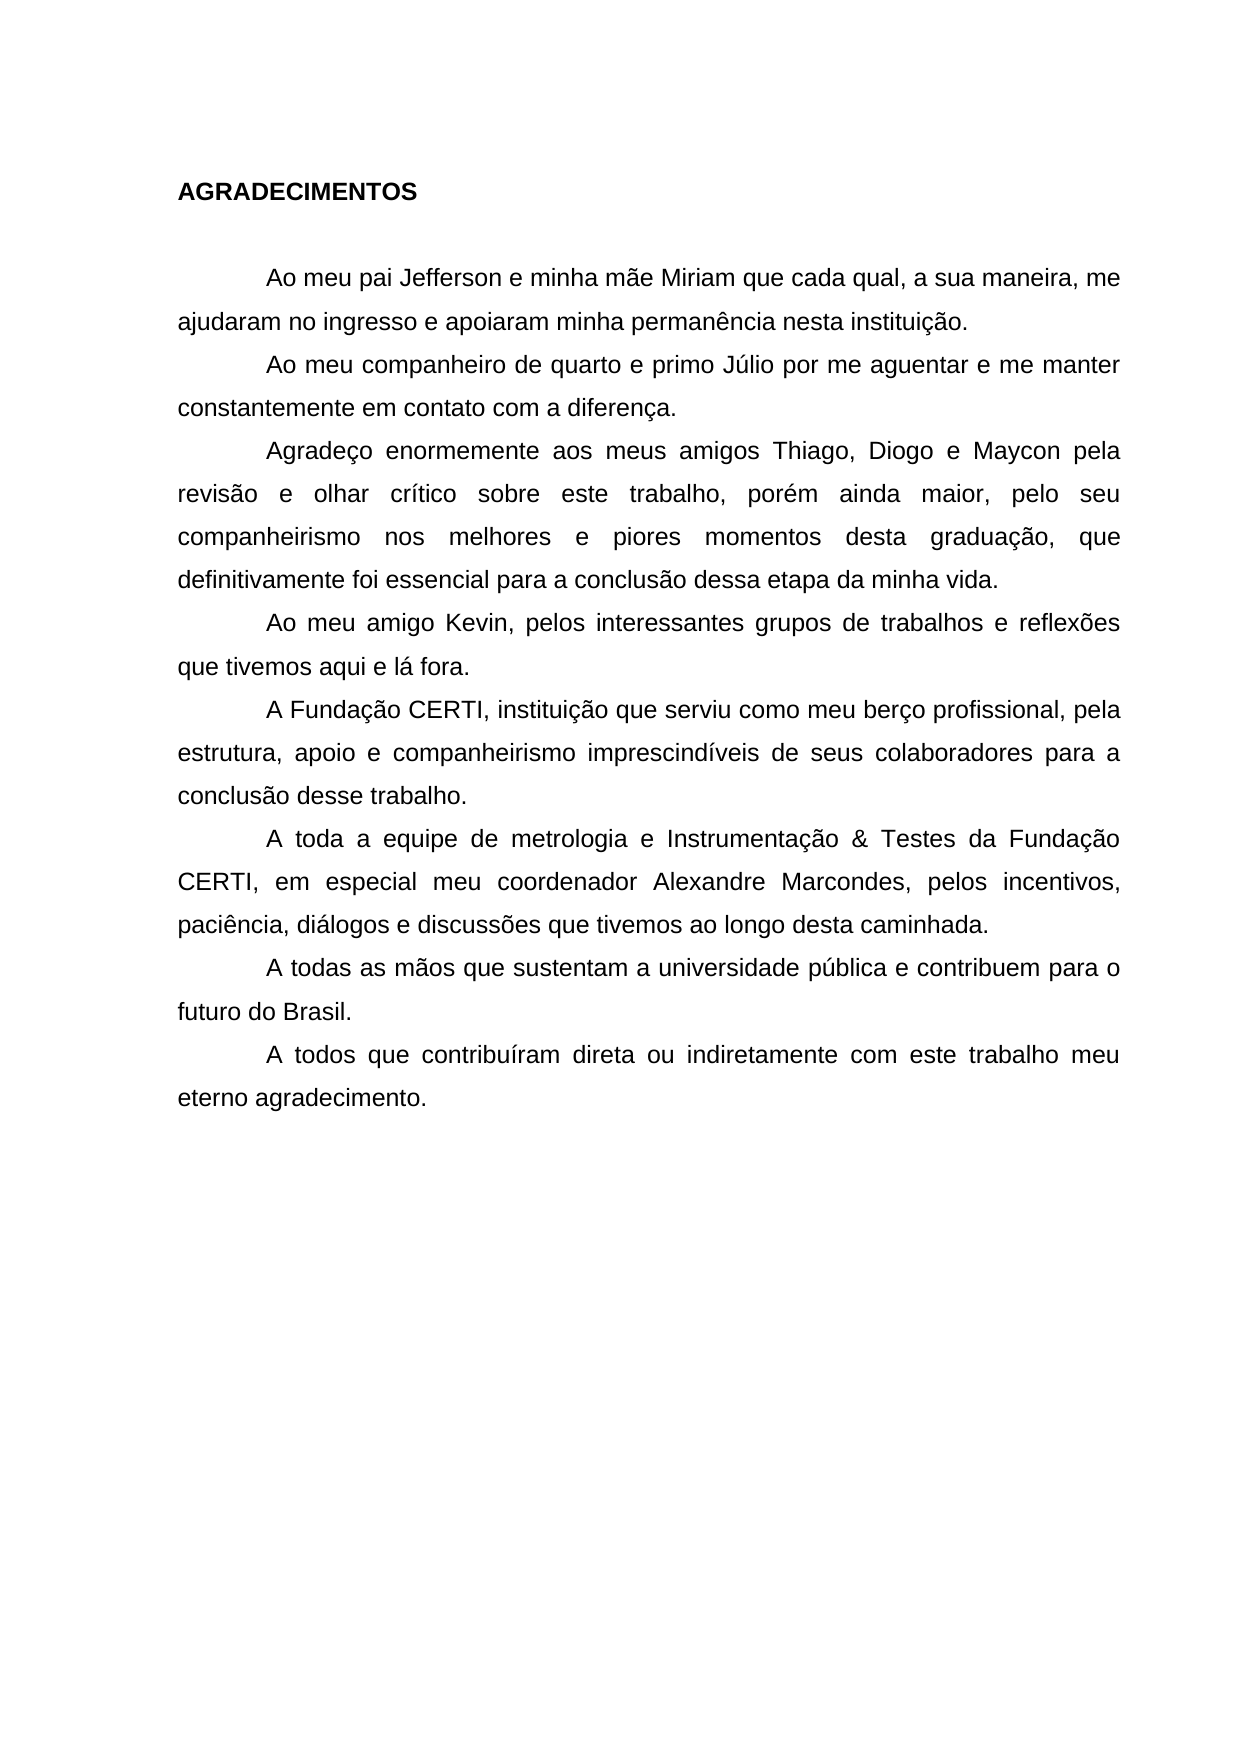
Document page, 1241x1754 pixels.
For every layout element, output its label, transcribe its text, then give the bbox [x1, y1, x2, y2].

text Ao meu companheiro de quarto e primo Júlio por me aguentar e me manter constantemente em contato com a diferença. [177, 350, 1122, 422]
text A Fundação CERTI, instituição que serviu como meu berço profissional, pela estrutura, apoio e companheirismo imprescindíveis de seus colaboradores para a conclusão desse trabalho. [177, 695, 1122, 810]
text A todos que contribuíram direta ou indiretamente com este trabalho meu eterno agradecimento. [177, 1040, 1122, 1112]
text A toda a equipe de metrologia e Instrumentação & Testes da Fundação CERTI, em especial meu coordenador Alexandre Marcondes, pelos incentivos, paciência, diálogos e discussões que tivemos ao longo desta caminhada. [177, 824, 1122, 939]
text Ao meu pai Jefferson e minha mãe Miriam que cada qual, a sua maneira, me ajudaram no ingresso e apoiaram minha permanência nesta instituição. [177, 263, 1122, 335]
text A todas as mãos que sustentam a universidade pública e contribuem para o futuro do Brasil. [177, 953, 1122, 1025]
text Ao meu amigo Kevin, pelos interessantes grupos de trabalhos e reflexões que tivemos aqui e lá fora. [177, 608, 1122, 680]
text Agradecimentos [177, 177, 1122, 206]
text Agradeço enormemente aos meus amigos Thiago, Diogo e Maycon pela revisão e olhar crítico sobre este trabalho, porém ainda maior, pelo seu companheirismo nos melhores e piores momentos desta graduação, que definitivamente foi essencial para a conclusão dessa etapa da minha vida. [177, 436, 1122, 594]
